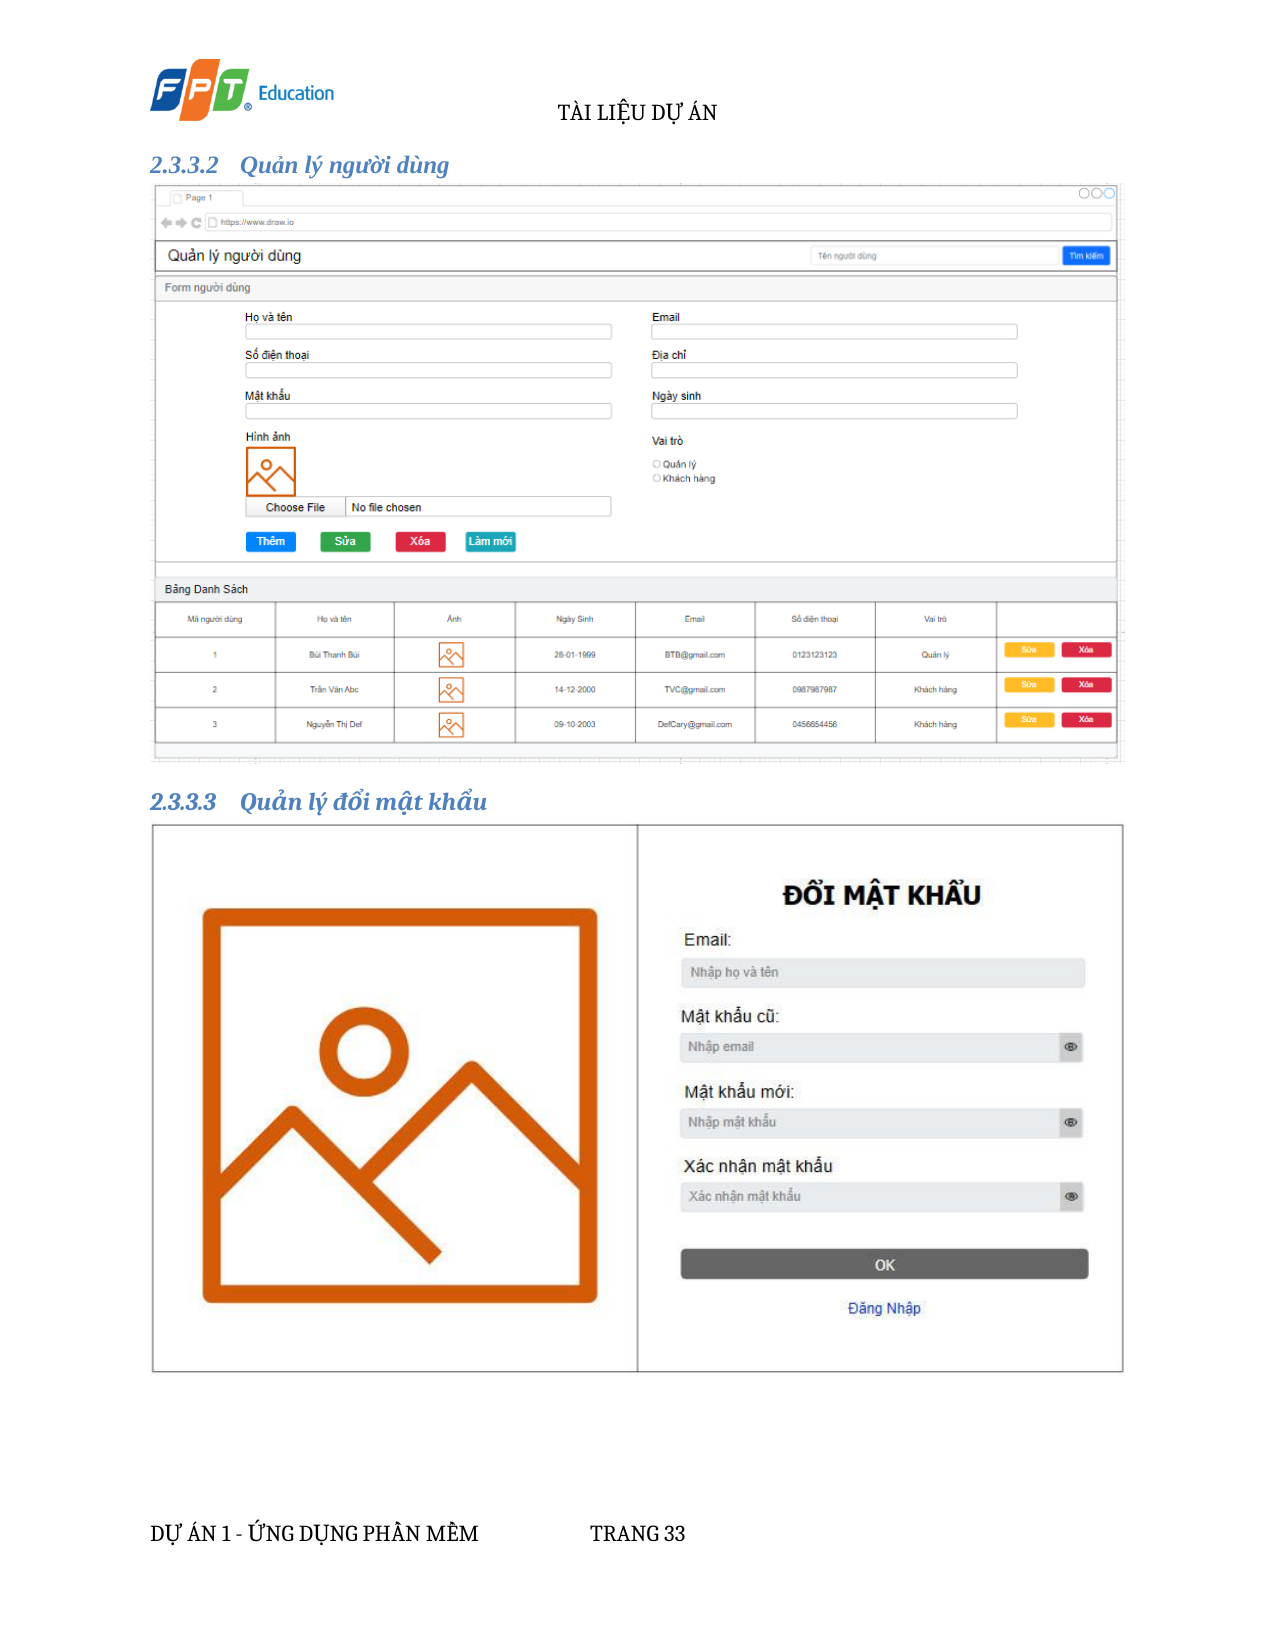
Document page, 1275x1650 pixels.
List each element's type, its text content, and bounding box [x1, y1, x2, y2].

picture [150, 59, 336, 121]
picture [150, 183, 1125, 764]
subtitle Quản lý người dùng [150, 150, 1125, 179]
subtitle Quản lý đổi mật khẩu [150, 788, 1125, 817]
picture [150, 821, 1125, 1376]
